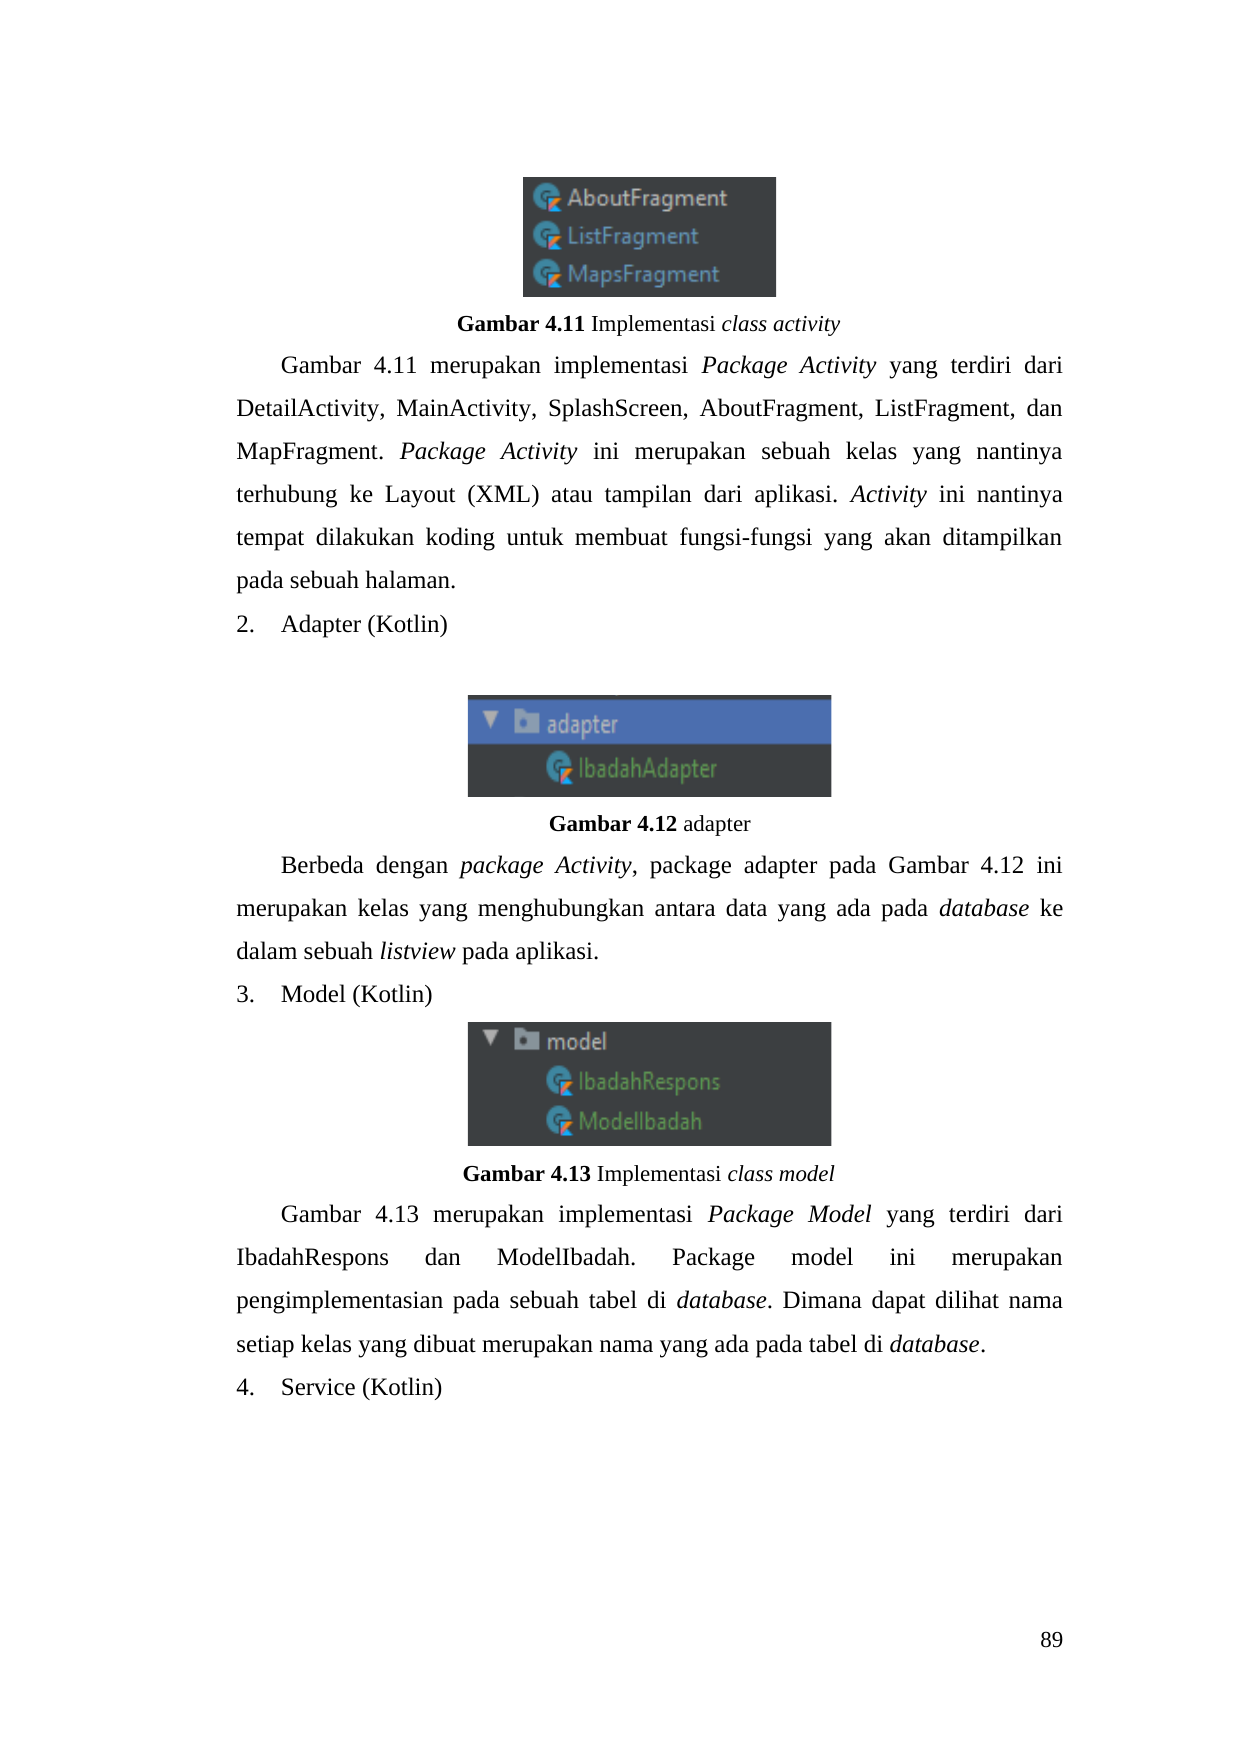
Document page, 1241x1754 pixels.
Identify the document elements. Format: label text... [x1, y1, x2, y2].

list Model (Kotlin) [236, 979, 1063, 1008]
picture [467, 1022, 832, 1146]
text Berbeda dengan package Activity, package adapter pada Gambar 4.12 ini merupakan kelas yang menghubungkan antara data yang ada pada database ke dalam sebuah listview pada aplikasi. [236, 850, 1063, 965]
text Gambar 4.11 Implementasi class activity [236, 311, 1063, 337]
text Gambar 4.11 merupakan implementasi Package Activity yang terdiri dari DetailActivity, MainActivity, SplashScreen, AboutFragment, ListFragment, dan MapFragment. Package Activity ini merupakan sebuah kelas yang nantinya terhubung ke Layout (XML) atau tampilan dari aplikasi. Activity ini nantinya tempat dilakukan koding untuk membuat fungsi-fungsi yang akan ditampilkan pada sebuah halaman. [236, 350, 1063, 594]
text Gambar 4.12 adapter [236, 811, 1063, 837]
picture [467, 695, 832, 797]
text Gambar 4.13 Implementasi class model [236, 1160, 1063, 1186]
text Gambar 4.13 merupakan implementasi Package Model yang terdiri dari IbadahRespons dan ModelIbadah. Package model ini merupakan pengimplementasian pada sebuah tabel di database. Dimana dapat dilihat nama setiap kelas yang dibuat merupakan nama yang ada pada tabel di database. [236, 1199, 1063, 1357]
list Service (Kotlin) [236, 1372, 1063, 1401]
list Adapter (Kotlin) [236, 609, 1063, 637]
picture [523, 177, 777, 297]
